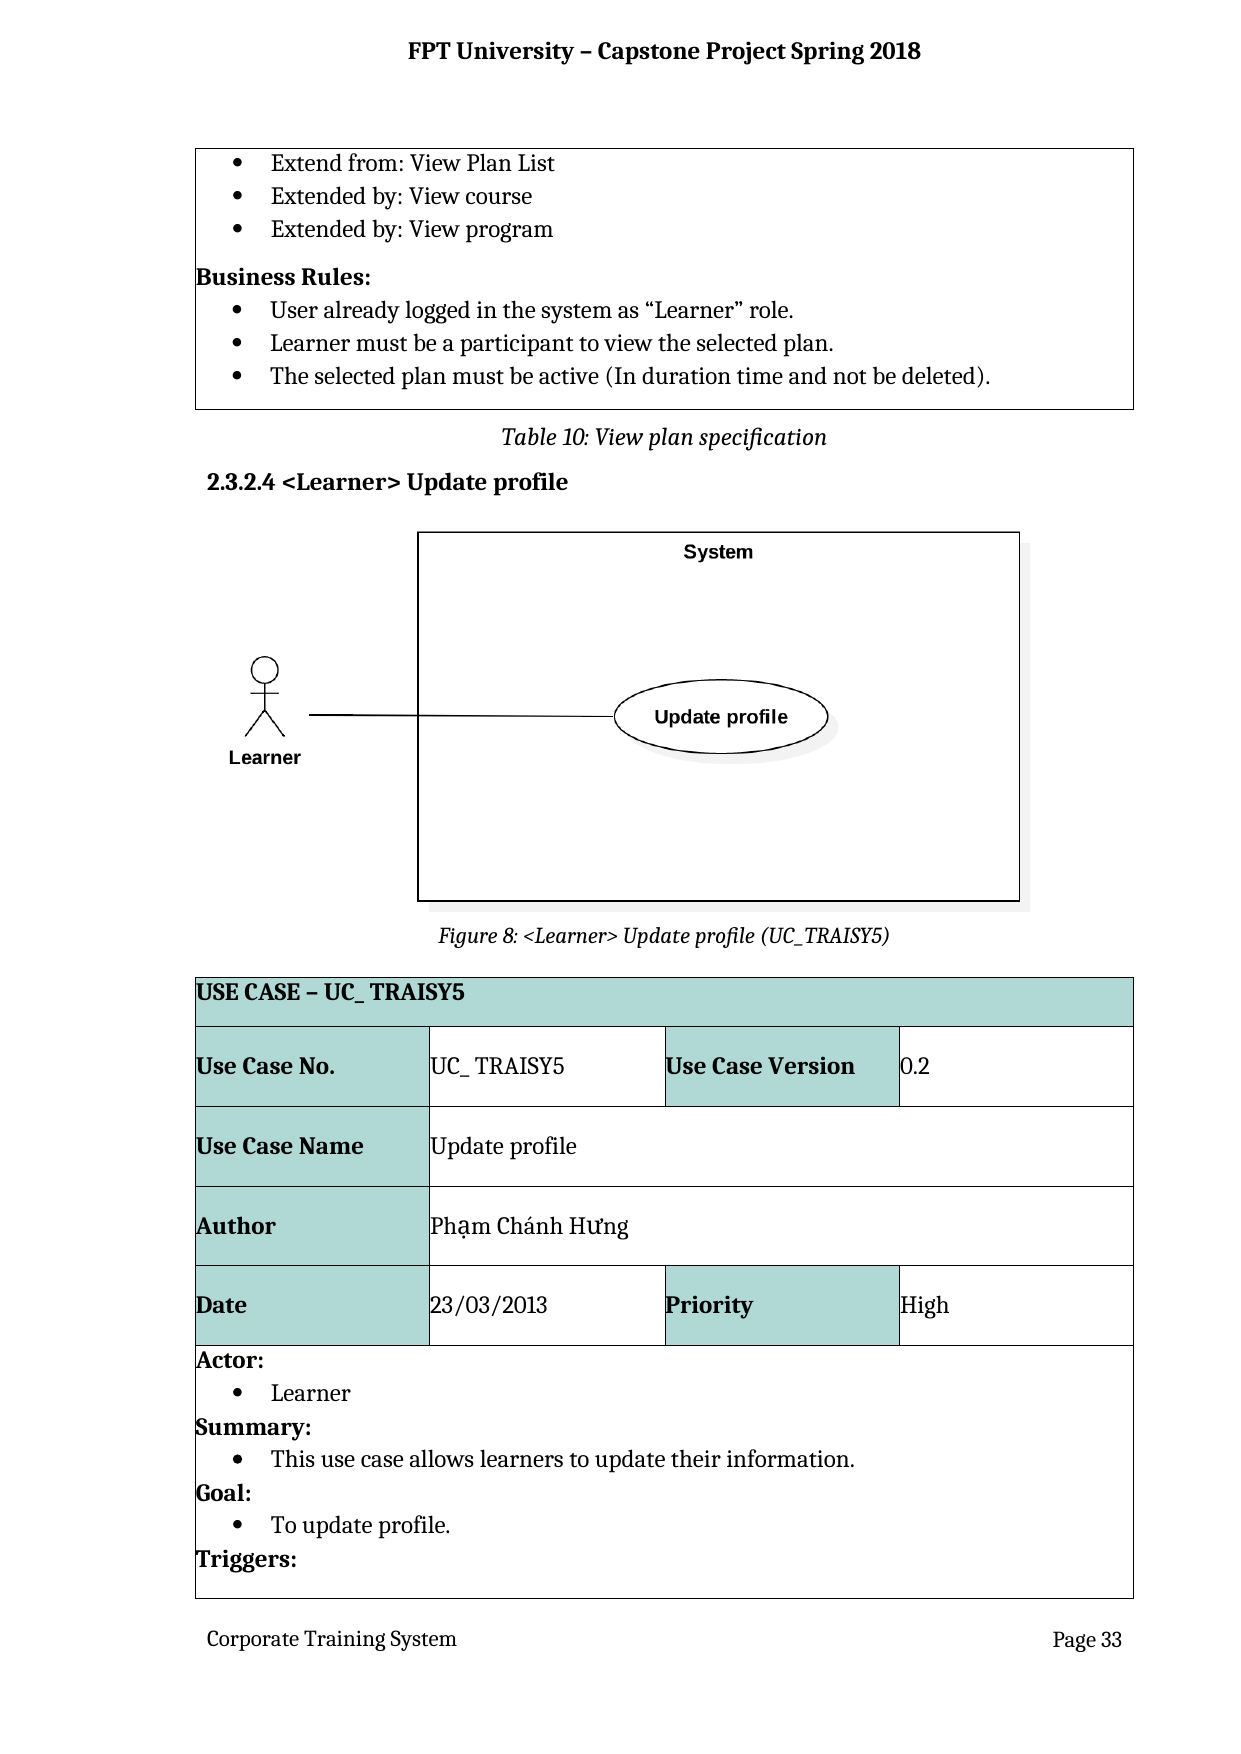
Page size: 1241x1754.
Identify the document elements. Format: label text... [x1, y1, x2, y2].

table_cell 0.2 [900, 1027, 1133, 1106]
table_cell Use Case No. [196, 1027, 429, 1106]
table_cell Use Case Version [666, 1027, 899, 1106]
table_cell UC_ TRAISY5 [430, 1027, 665, 1106]
table_cell Update profile [430, 1107, 1133, 1186]
table_cell 23/03/2013 [430, 1266, 665, 1345]
table_cell Priority [666, 1266, 899, 1345]
table_header USE CASE – UC_ TRAISY5 [196, 978, 1133, 1026]
picture [206, 516, 1035, 919]
table_cell High [900, 1266, 1133, 1345]
text 2.3.2.4 <Learner> Update profile [207, 468, 1122, 497]
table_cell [196, 149, 1133, 409]
table_cell Use Case Name [196, 1107, 429, 1186]
table_cell Author [196, 1187, 429, 1265]
table_cell Date [196, 1266, 429, 1345]
table_cell Phạm Chánh Hưng [430, 1187, 1133, 1265]
text Figure 8: <Learner> Update profile (UC_TRAISY5) [207, 923, 1122, 949]
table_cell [196, 1346, 1133, 1598]
